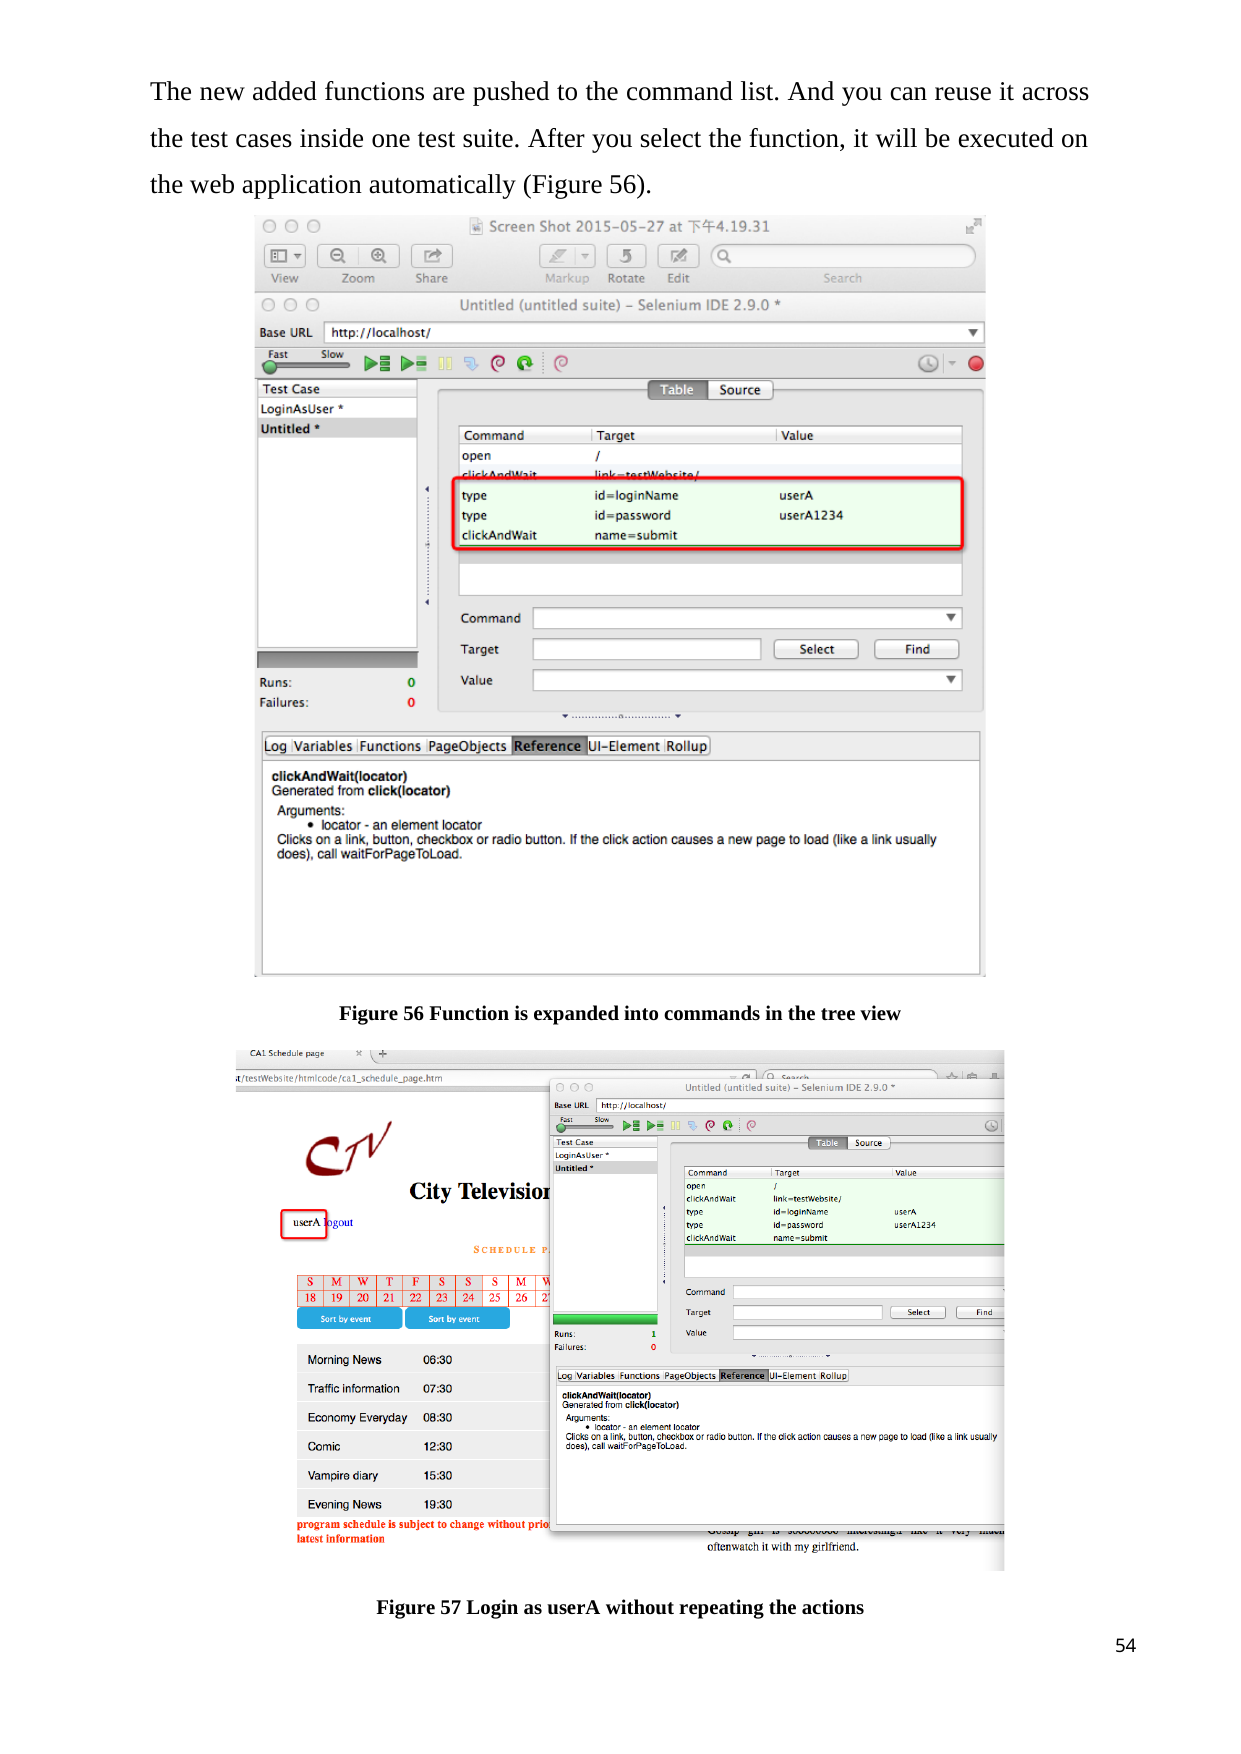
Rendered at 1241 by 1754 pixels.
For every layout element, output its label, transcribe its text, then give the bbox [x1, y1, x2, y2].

picture [235, 1050, 1005, 1571]
text Figure 57 Login as userA without repeating the actions [150, 1595, 1090, 1619]
text The new added functions are pushed to the command list. And you can reuse it across the test cases inside one test suite. After you select the function, it will be executed on the web application automatically (Figure 56). [150, 75, 1090, 199]
text Figure 56 Function is expanded into commands in the tree view [150, 1001, 1090, 1025]
picture [254, 215, 986, 977]
